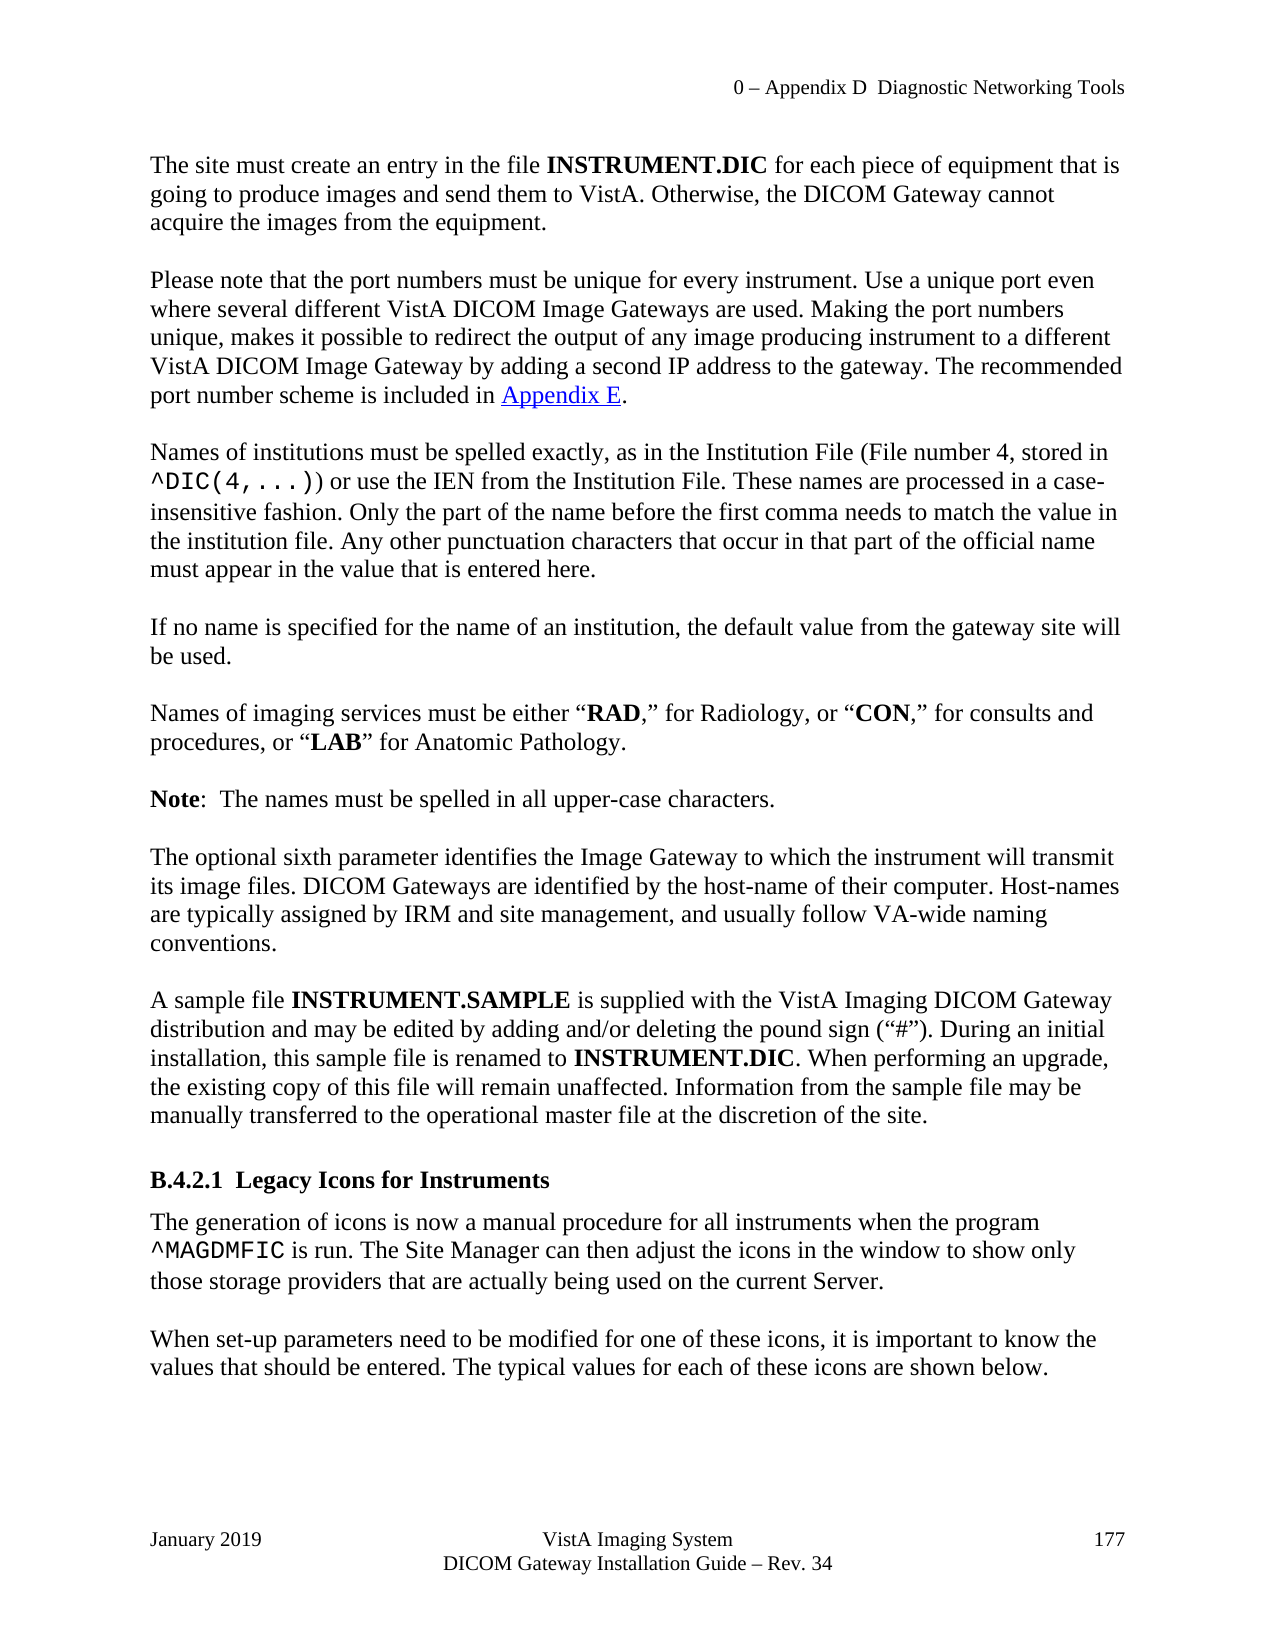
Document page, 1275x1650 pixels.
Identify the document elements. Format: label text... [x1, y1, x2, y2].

text Names of institutions must be spelled exactly, as in the Institution File (File number 4, stored in ^DIC(4,...)) or use the IEN from the Institution File. These names are processed in a case-insensitive fashion. Only the part of the name before the first comma needs to match the value in the institution file. Any other punctuation characters that occur in that part of the official name must appear in the value that is entered here. [150, 437, 1125, 583]
text When set-up parameters need to be modified for one of these icons, it is important to know the values that should be entered. The typical values for each of these icons are shown below. [150, 1324, 1125, 1381]
text A sample file INSTRUMENT.SAMPLE is supplied with the VistA Imaging DICOM Gateway distribution and may be edited by adding and/or deleting the pound sign (“#”). During an initial installation, this sample file is renamed to INSTRUMENT.DIC. When performing an upgrade, the existing copy of this file will remain unaffected. Information from the sample file may be manually transferred to the operational master file at the discretion of the site. [150, 985, 1125, 1129]
text The generation of icons is now a manual procedure for all instruments when the program ^MAGDMFIC is run. The Site Manager can then adjust the icons in the window to show only those storage providers that are actually being used on the current Server. [150, 1207, 1125, 1295]
text If no name is specified for the name of an institution, the default value from the gateway site will be used. [150, 612, 1125, 669]
text Please note that the port numbers must be unique for every instrument. Use a unique port even where several different VistA DICOM Image Gateways are used. Making the port numbers unique, makes it possible to redirect the output of any image producing instrument to a different VistA DICOM Image Gateway by adding a second IP address to the gateway. The recommended port number scheme is included in Appendix E. [150, 265, 1125, 409]
text Note: The names must be spelled in all upper-case characters. [150, 784, 1125, 813]
text The site must create an entry in the file INSTRUMENT.DIC for each piece of equipment that is going to produce images and send them to VistA. Otherwise, the DICOM Gateway cannot acquire the images from the equipment. [150, 150, 1125, 236]
text The optional sixth parameter identifies the Image Gateway to which the instrument will transmit its image files. DICOM Gateways are identified by the host-name of their computer. Host-names are typically assigned by IRM and site management, and usually follow VA-wide naming conventions. [150, 842, 1125, 957]
text Names of imaging services must be either “RAD,” for Radiology, or “CON,” for consults and procedures, or “LAB” for Anatomic Pathology. [150, 698, 1125, 756]
text B.4.2.1 Legacy Icons for Instruments [150, 1165, 1125, 1194]
